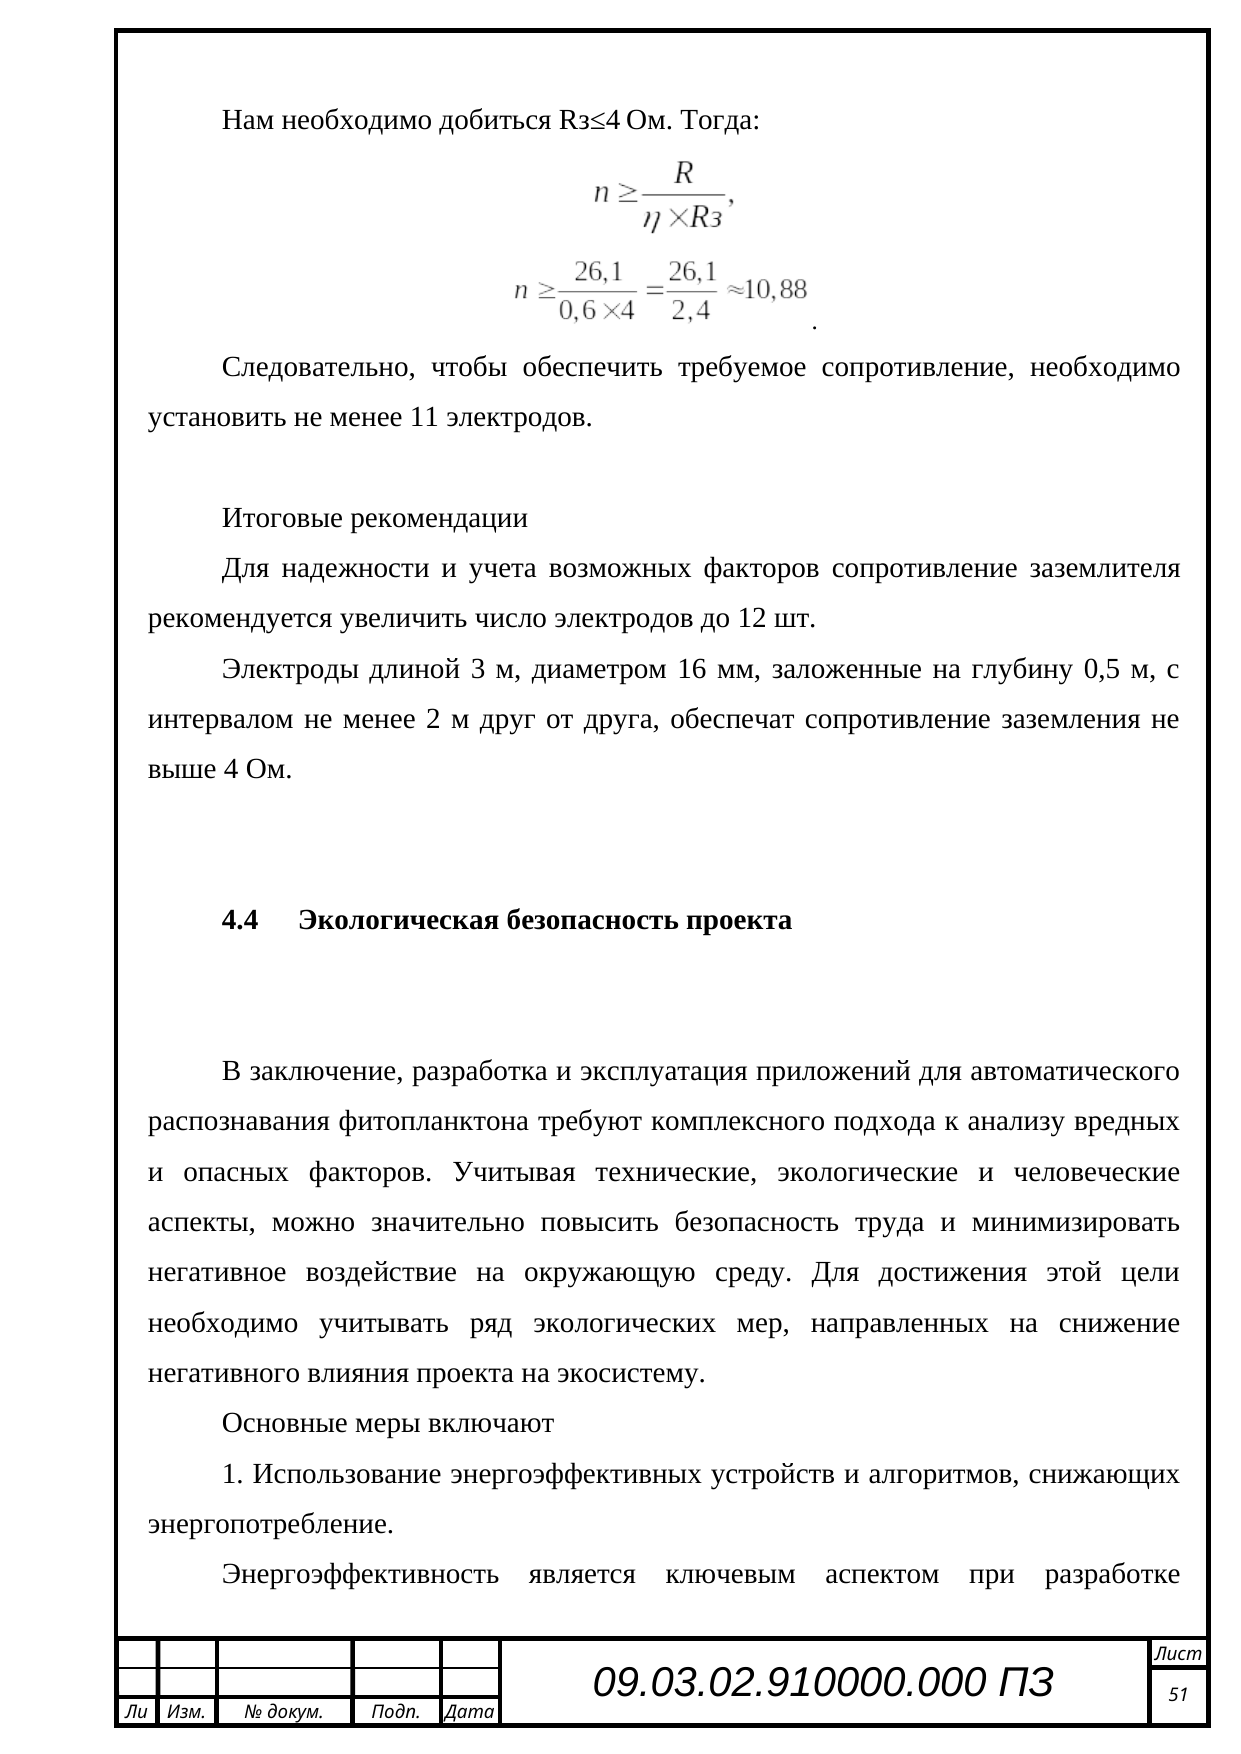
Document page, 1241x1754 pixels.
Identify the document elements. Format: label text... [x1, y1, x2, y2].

text Основные меры включают [148, 1405, 1181, 1439]
text 1. Использование энергоэффективных устройств и алгоритмов, снижающих энергопотребление. [148, 1456, 1181, 1539]
text Итоговые рекомендации [148, 500, 1181, 533]
text Следовательно, чтобы обеспечить требуемое сопротивление, необходимо установить не менее 11 электродов. [148, 349, 1181, 433]
list Экологическая безопасность проекта [148, 902, 1181, 936]
text В заключение, разработка и эксплуатация приложений для автоматического распознавания фитопланктона требуют комплексного подхода к анализу вредных и опасных факторов. Учитывая технические, экологические и человеческие аспекты, можно значительно повысить безопасность труда и минимизировать негативное воздействие на окружающую среду. Для достижения этой цели необходимо учитывать ряд экологических мер, направленных на снижение негативного влияния проекта на экосистему. [148, 1053, 1181, 1389]
text Для надежности и учета возможных факторов сопротивление заземлителя рекомендуется увеличить число электродов до 12 шт. [148, 550, 1181, 634]
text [148, 1556, 1181, 1590]
text Электроды длиной 3 м, диаметром 16 мм, заложенные на глубину 0,5 м, с интервалом не менее 2 м друг от друга, обеспечат сопротивление заземления не выше 4 Ом. [148, 651, 1181, 785]
text Нам необходимо добиться Rз≤4 Ом. Тогда: [148, 102, 1181, 135]
text . [148, 254, 1181, 334]
